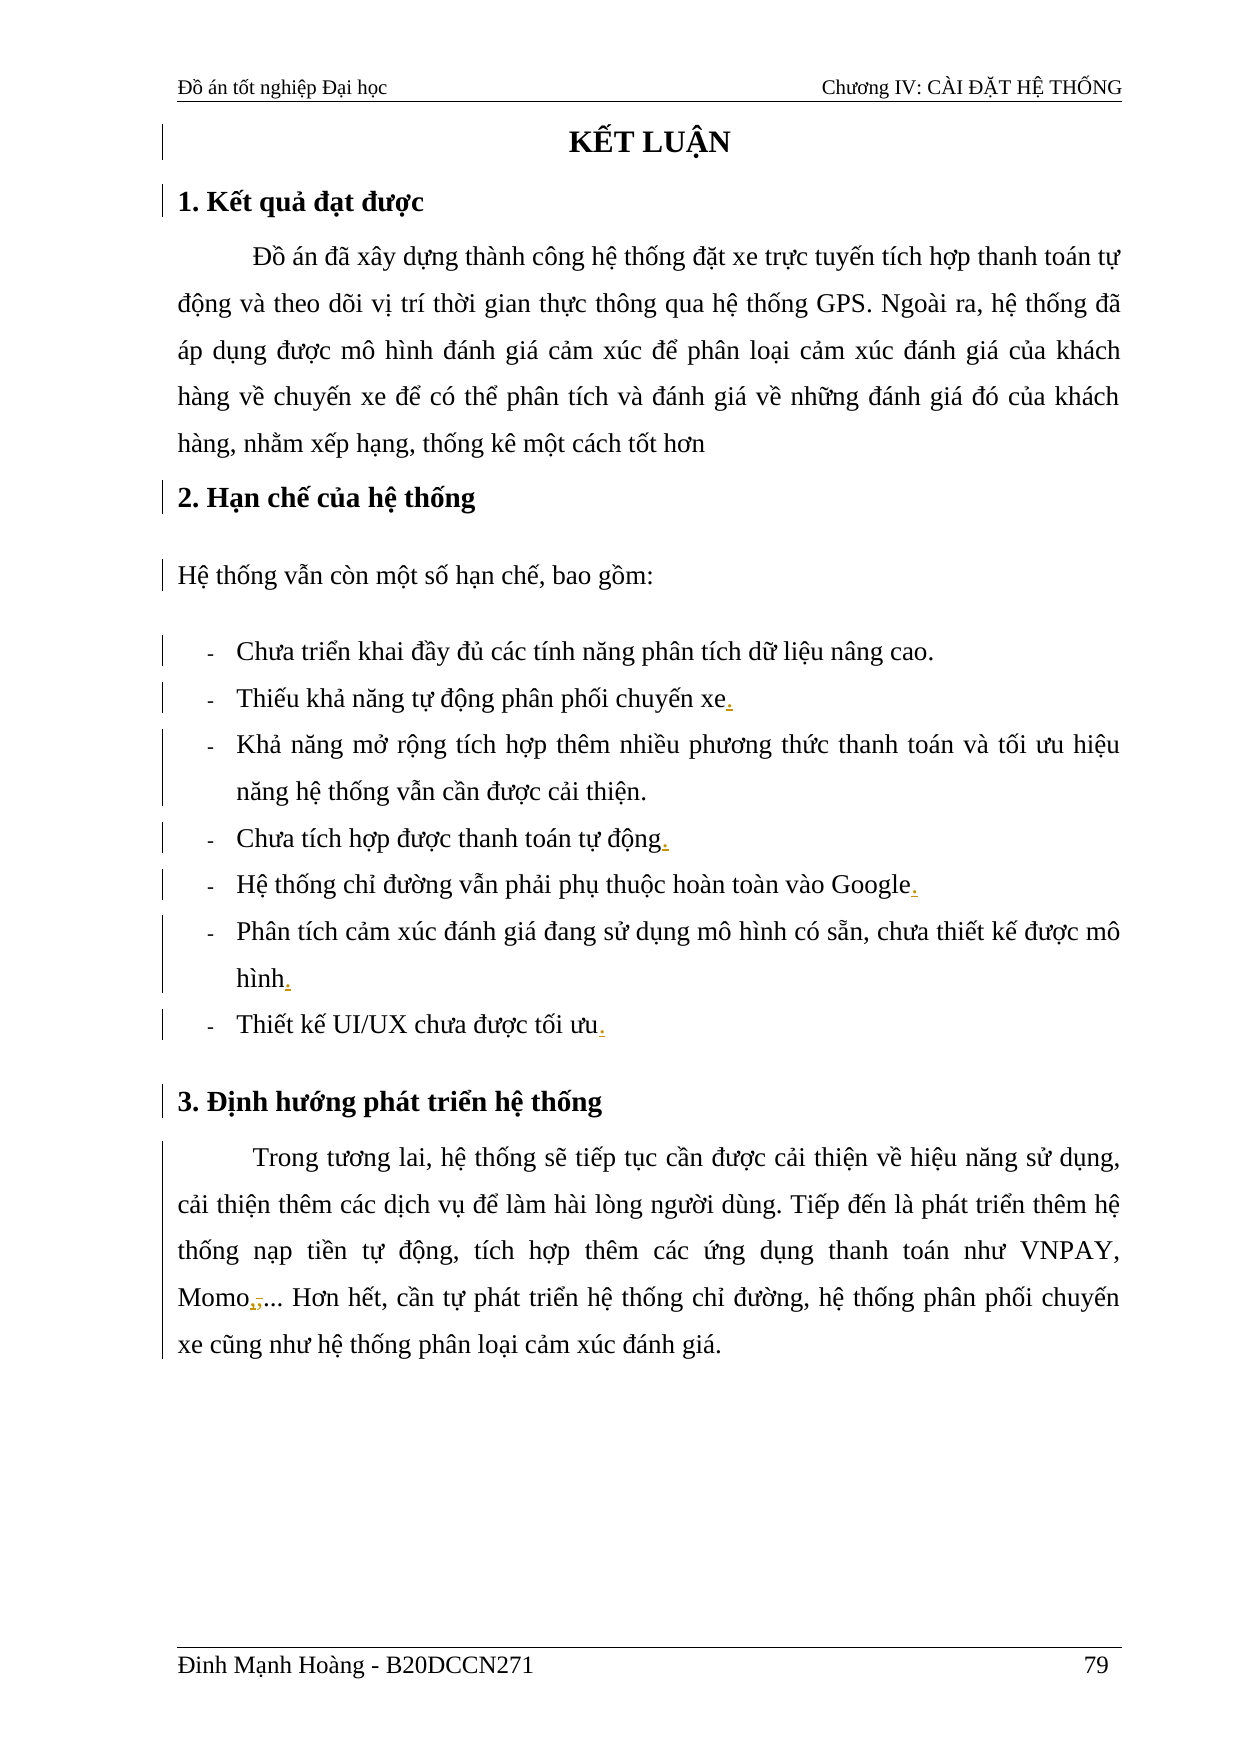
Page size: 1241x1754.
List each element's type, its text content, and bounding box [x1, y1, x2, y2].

list Hệ thống chỉ đường vẫn phải phụ thuộc hoàn toàn vào Google [207, 869, 1122, 900]
list Chưa triển khai đầy đủ các tính năng phân tích dữ liệu nâng cao. [207, 635, 1122, 666]
list Phân tích cảm xúc đánh giá đang sử dụng mô hình có sẵn, chưa thiết kế được mô hình [207, 915, 1122, 993]
subtitle 1. Kết quả đạt được [177, 184, 1122, 217]
subtitle 2. Hạn chế của hệ thống [177, 480, 1122, 513]
list Khả năng mở rộng tích hợp thêm nhiều phương thức thanh toán và tối ưu hiệu năng hệ thống vẫn cần được cải thiện. [207, 729, 1122, 806]
list Thiết kế UI/UX chưa được tối ưu [207, 1009, 1122, 1040]
text Hệ thống vẫn còn một số hạn chế, bao gồm: [177, 559, 1122, 591]
text Trong tương lai, hệ thống sẽ tiếp tục cần được cải thiện về hiệu năng sử dụng, cải thiện thêm các dịch vụ để làm hài lòng người dùng. Tiếp đến là phát triển thêm hệ thống nạp tiền tự động, tích hợp thêm các ứng dụng thanh toán như VNPAY, Momo... Hơn hết, cần tự phát triển hệ thống chỉ đường, hệ thống phân phối chuyến xe cũng như hệ thống phân loại cảm xúc đánh giá. [177, 1141, 1122, 1359]
list Thiếu khả năng tự động phân phối chuyến xe [207, 682, 1122, 713]
subtitle 3. Định hướng phát triển hệ thống [177, 1084, 1122, 1118]
list Chưa tích hợp được thanh toán tự động [207, 822, 1122, 853]
text Đồ án đã xây dựng thành công hệ thống đặt xe trực tuyến tích hợp thanh toán tự động và theo dõi vị trí thời gian thực thông qua hệ thống GPS. Ngoài ra, hệ thống đã áp dụng được mô hình đánh giá cảm xúc để phân loại cảm xúc đánh giá của khách hàng về chuyến xe để có thể phân tích và đánh giá về những đánh giá đó của khách hàng, nhằm xếp hạng, thống kê một cách tốt hơn [177, 240, 1122, 458]
subtitle KẾT LUẬN [177, 124, 1122, 160]
